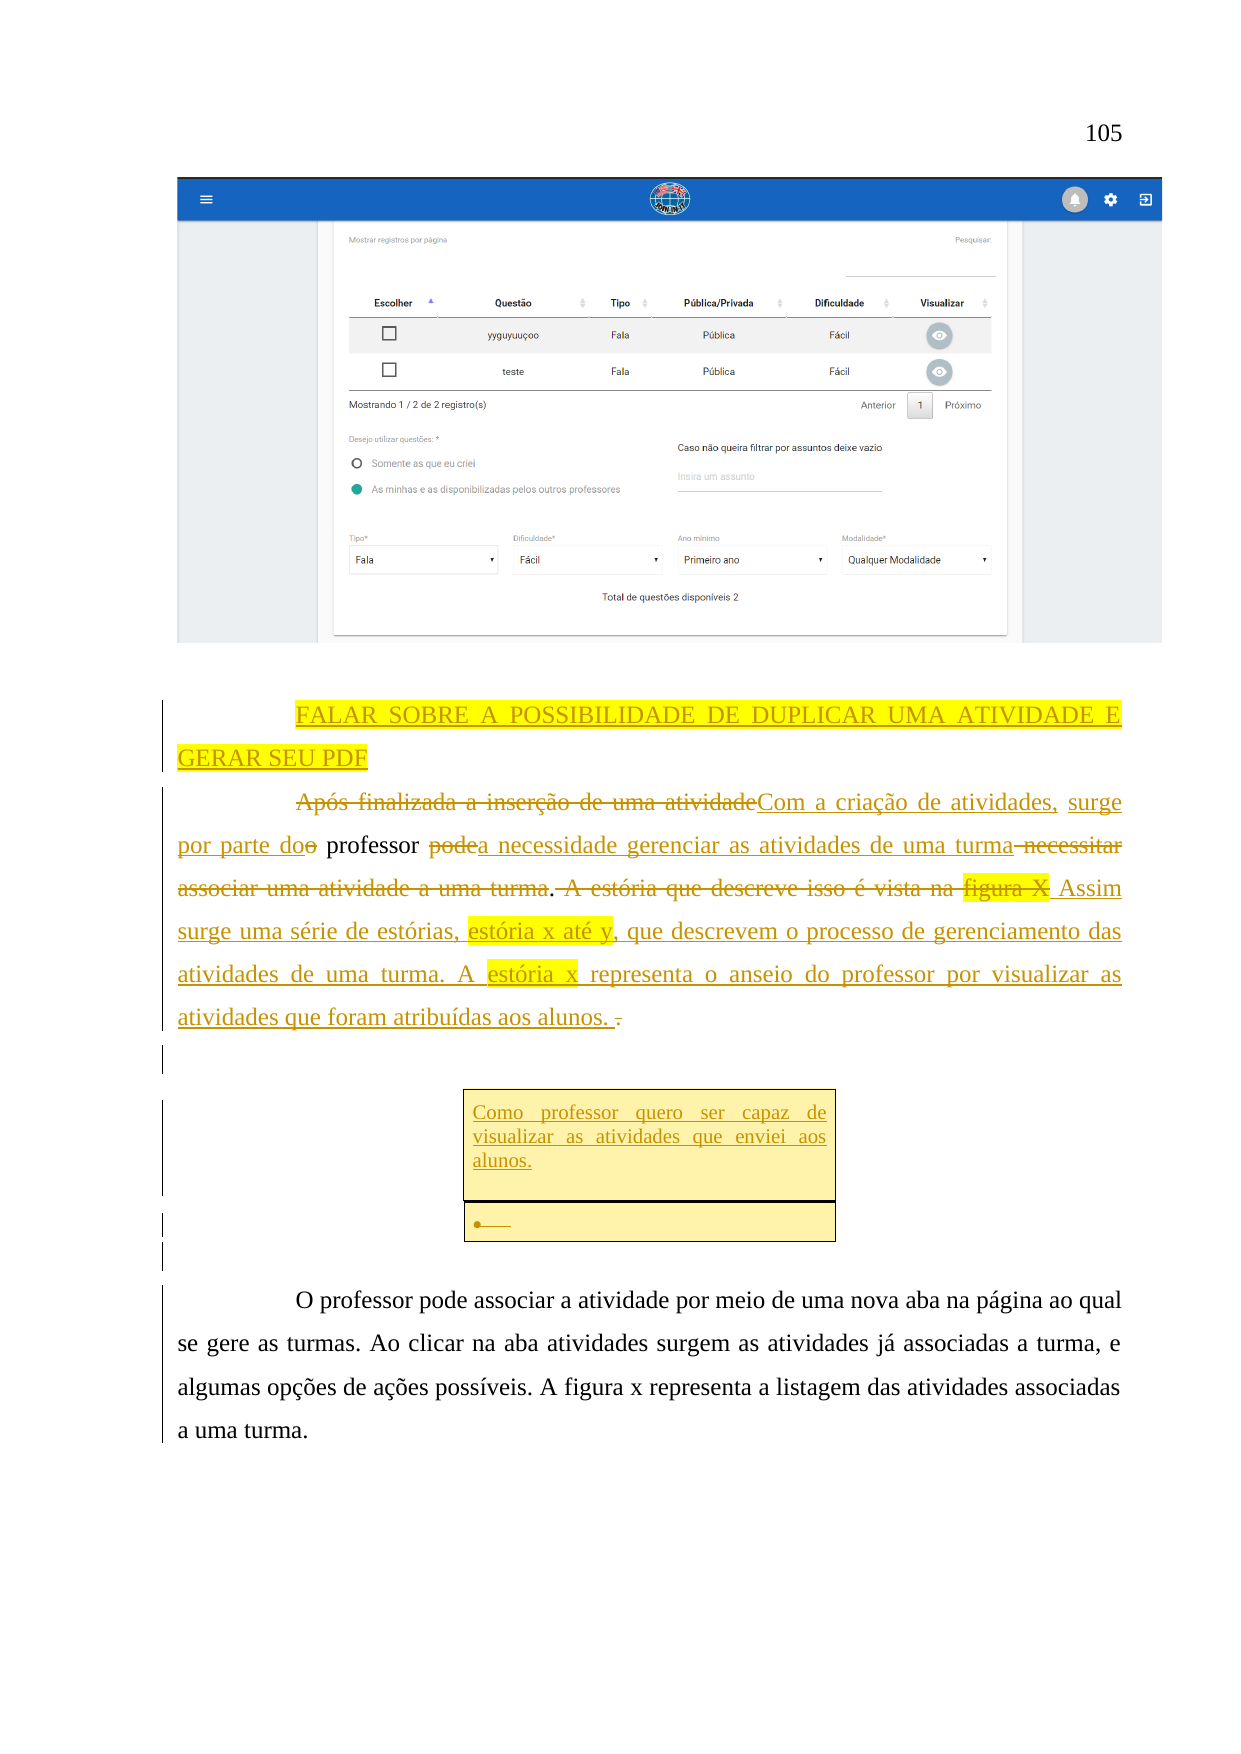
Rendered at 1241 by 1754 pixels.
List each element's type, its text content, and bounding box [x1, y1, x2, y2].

picture [177, 177, 1163, 643]
text professor . [177, 942, 1122, 984]
text professor . [177, 985, 1122, 1031]
text O professor pode associar a atividade por meio de uma nova aba na página ao qual se gere as turmas. Ao clicar na aba atividades surgem as atividades já associadas a turma, e algumas opções de ações possíveis. A figura x representa a listagem das atividades associadas a uma turma. [177, 1285, 1122, 1443]
text professor . [177, 787, 1122, 941]
